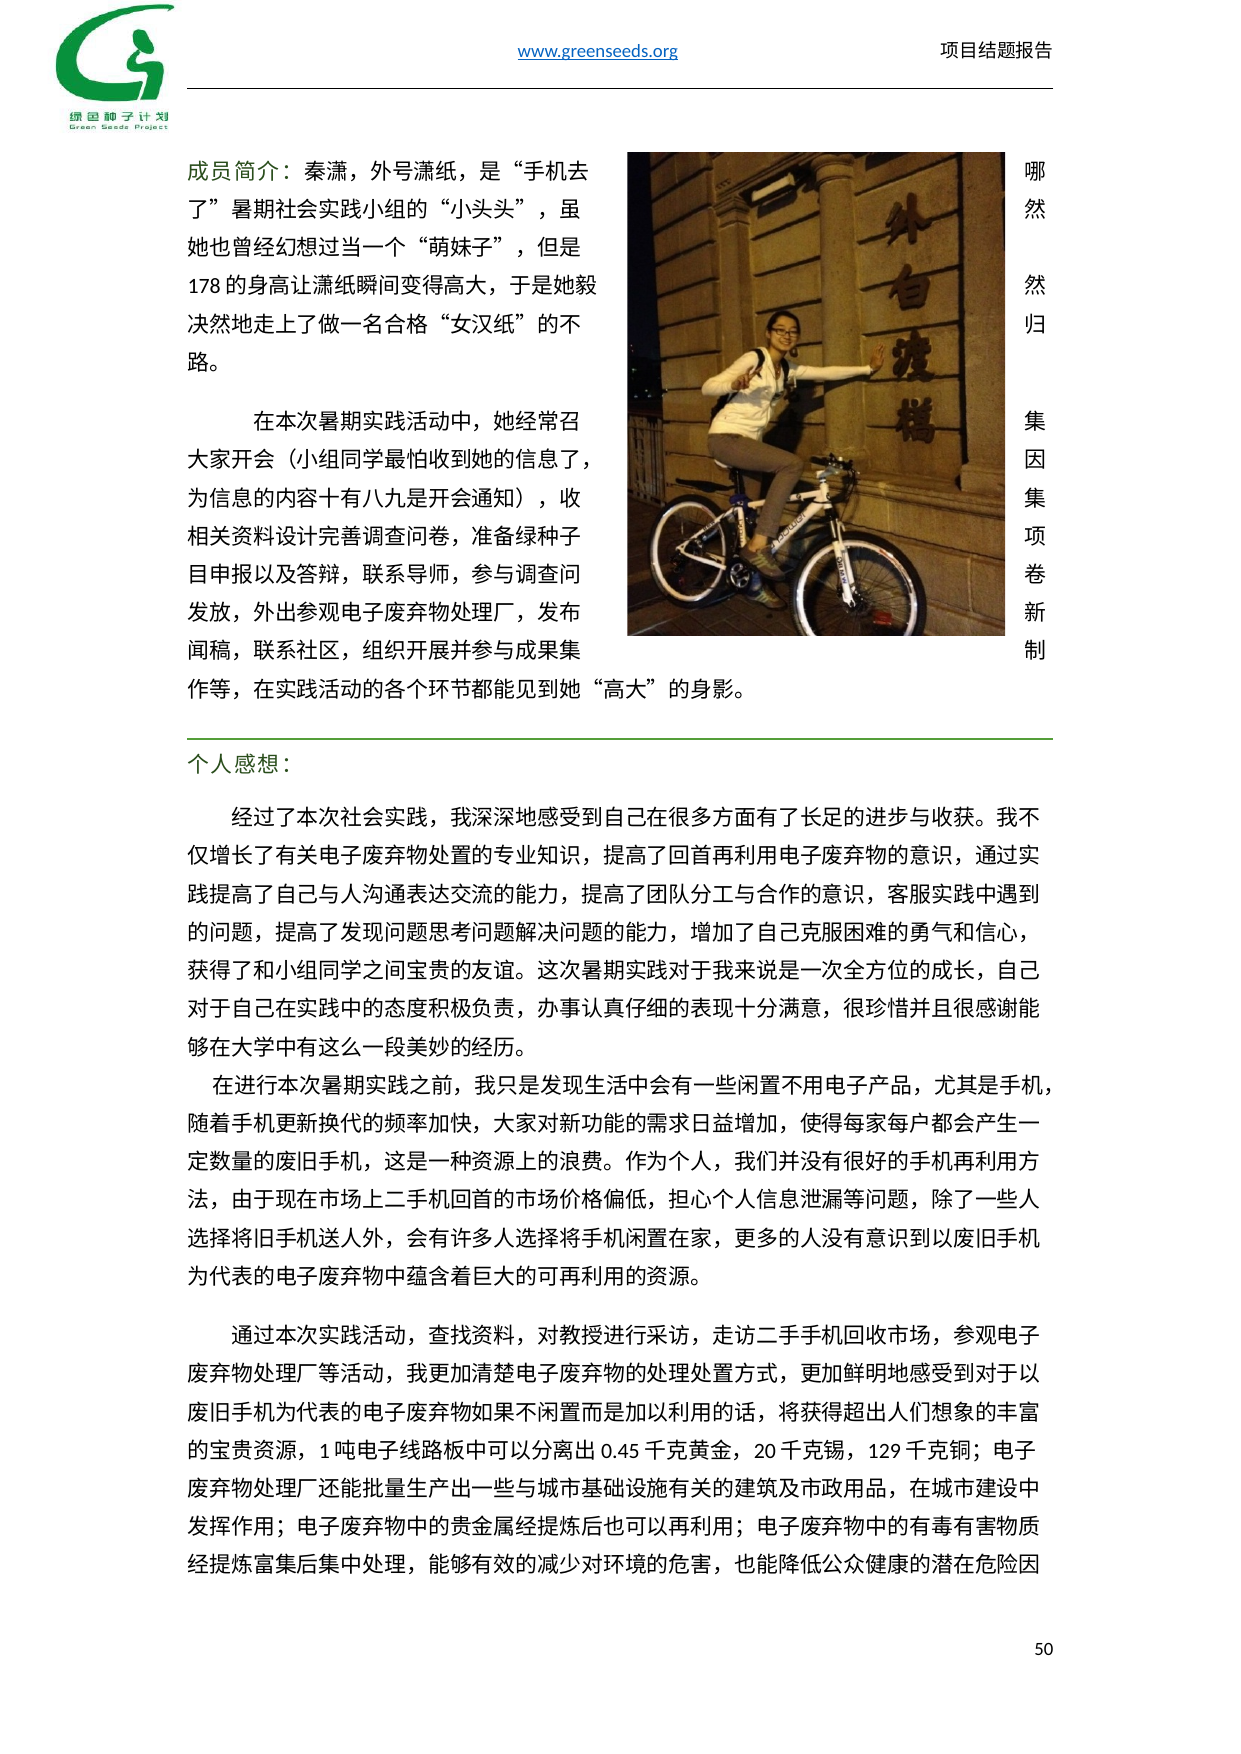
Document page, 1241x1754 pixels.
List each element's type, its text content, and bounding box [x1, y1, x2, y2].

picture [627, 152, 1006, 636]
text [187, 1315, 1053, 1582]
text 个人感想： [187, 740, 1053, 782]
text 成员简介：秦潇，外号潇纸，是“手机去哪了”暑期社会实践小组的“小头头”，虽然她也曾经幻想过当一个“萌妹子”，但是178的身高让潇纸瞬间变得高大，于是她毅然决然地走上了做一名合格“女汉纸”的不归路。 [187, 151, 1053, 380]
text 经过了本次社会实践，我深深地感受到自己在很多方面有了长足的进步与收获。我不仅增长了有关电子废弃物处置的专业知识，提高了回首再利用电子废弃物的意识，通过实践提高了自己与人沟通表达交流的能力，提高了团队分工与合作的意识，客服实践中遇到的问题，提高了发现问题思考问题解决问题的能力，增加了自己克服困难的勇气和信心，获得了和小组同学之间宝贵的友谊。这次暑期实践对于我来说是一次全方位的成长，自己对于自己在实践中的态度积极负责，办事认真仔细的表现十分满意，很珍惜并且很感谢能够在大学中有这么一段美妙的经历。 在进行本次暑期实践之前，我只是发现生活中会有一些闲置不用电子产品，尤其是手机，随着手机更新换代的频率加快，大家对新功能的需求日益增加，使得每家每户都会产生一定数量的废旧手机，这是一种资源上的浪费。作为个人，我们并没有很好的手机再利用方法，由于现在市场上二手机回首的市场价格偏低，担心个人信息泄漏等问题，除了一些人选择将旧手机送人外，会有许多人选择将手机闲置在家，更多的人没有意识到以废旧手机为代表的电子废弃物中蕴含着巨大的可再利用的资源。 [187, 797, 1053, 1294]
text 在本次暑期实践活动中，她经常召集大家开会（小组同学最怕收到她的信息了，因为信息的内容十有八九是开会通知），收集相关资料设计完善调查问卷，准备绿种子项目申报以及答辩，联系导师，参与调查问卷发放，外出参观电子废弃物处理厂，发布新闻稿，联系社区，组织开展并参与成果集制作等，在实践活动的各个环节都能见到她“高大”的身影。 [187, 401, 1053, 707]
picture [47, 0, 188, 134]
